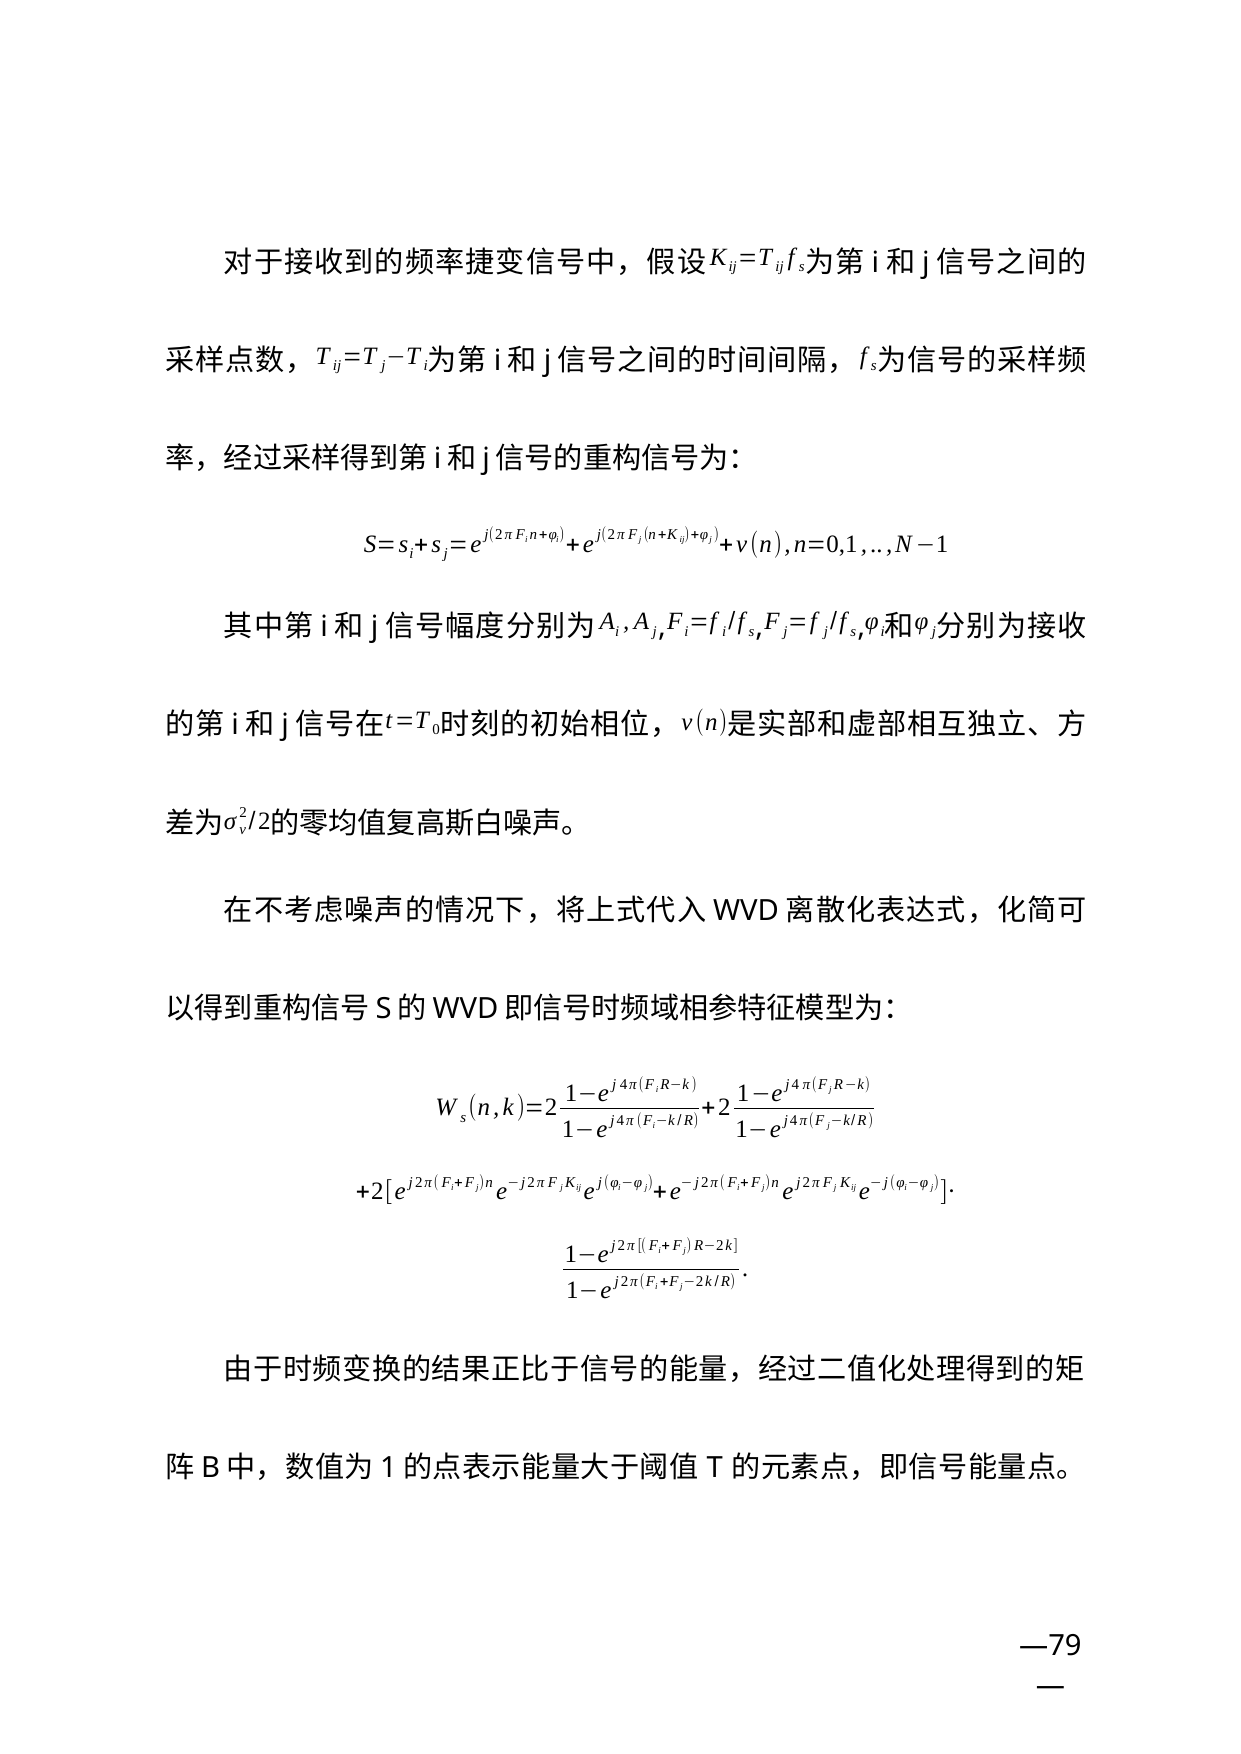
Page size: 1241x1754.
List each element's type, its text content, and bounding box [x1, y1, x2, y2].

text 其中第i和j信号幅度分别为,,,和分别为接收的第i和j信号在时刻的初始相位，是实部和虚部相互独立、方差为的零均值复高斯白噪声。 [165, 591, 1087, 853]
text 对于接收到的频率捷变信号中，假设为第i和j信号之间的采样点数，为第i和j信号之间的时间间隔，为信号的采样频率，经过采样得到第i和j信号的重构信号为： [165, 227, 1087, 489]
text 在不考虑噪声的情况下，将上式代入WVD离散化表达式，化简可以得到重构信号S的WVD即信号时频域相参特征模型为： [165, 874, 1087, 1038]
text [165, 1334, 1087, 1498]
